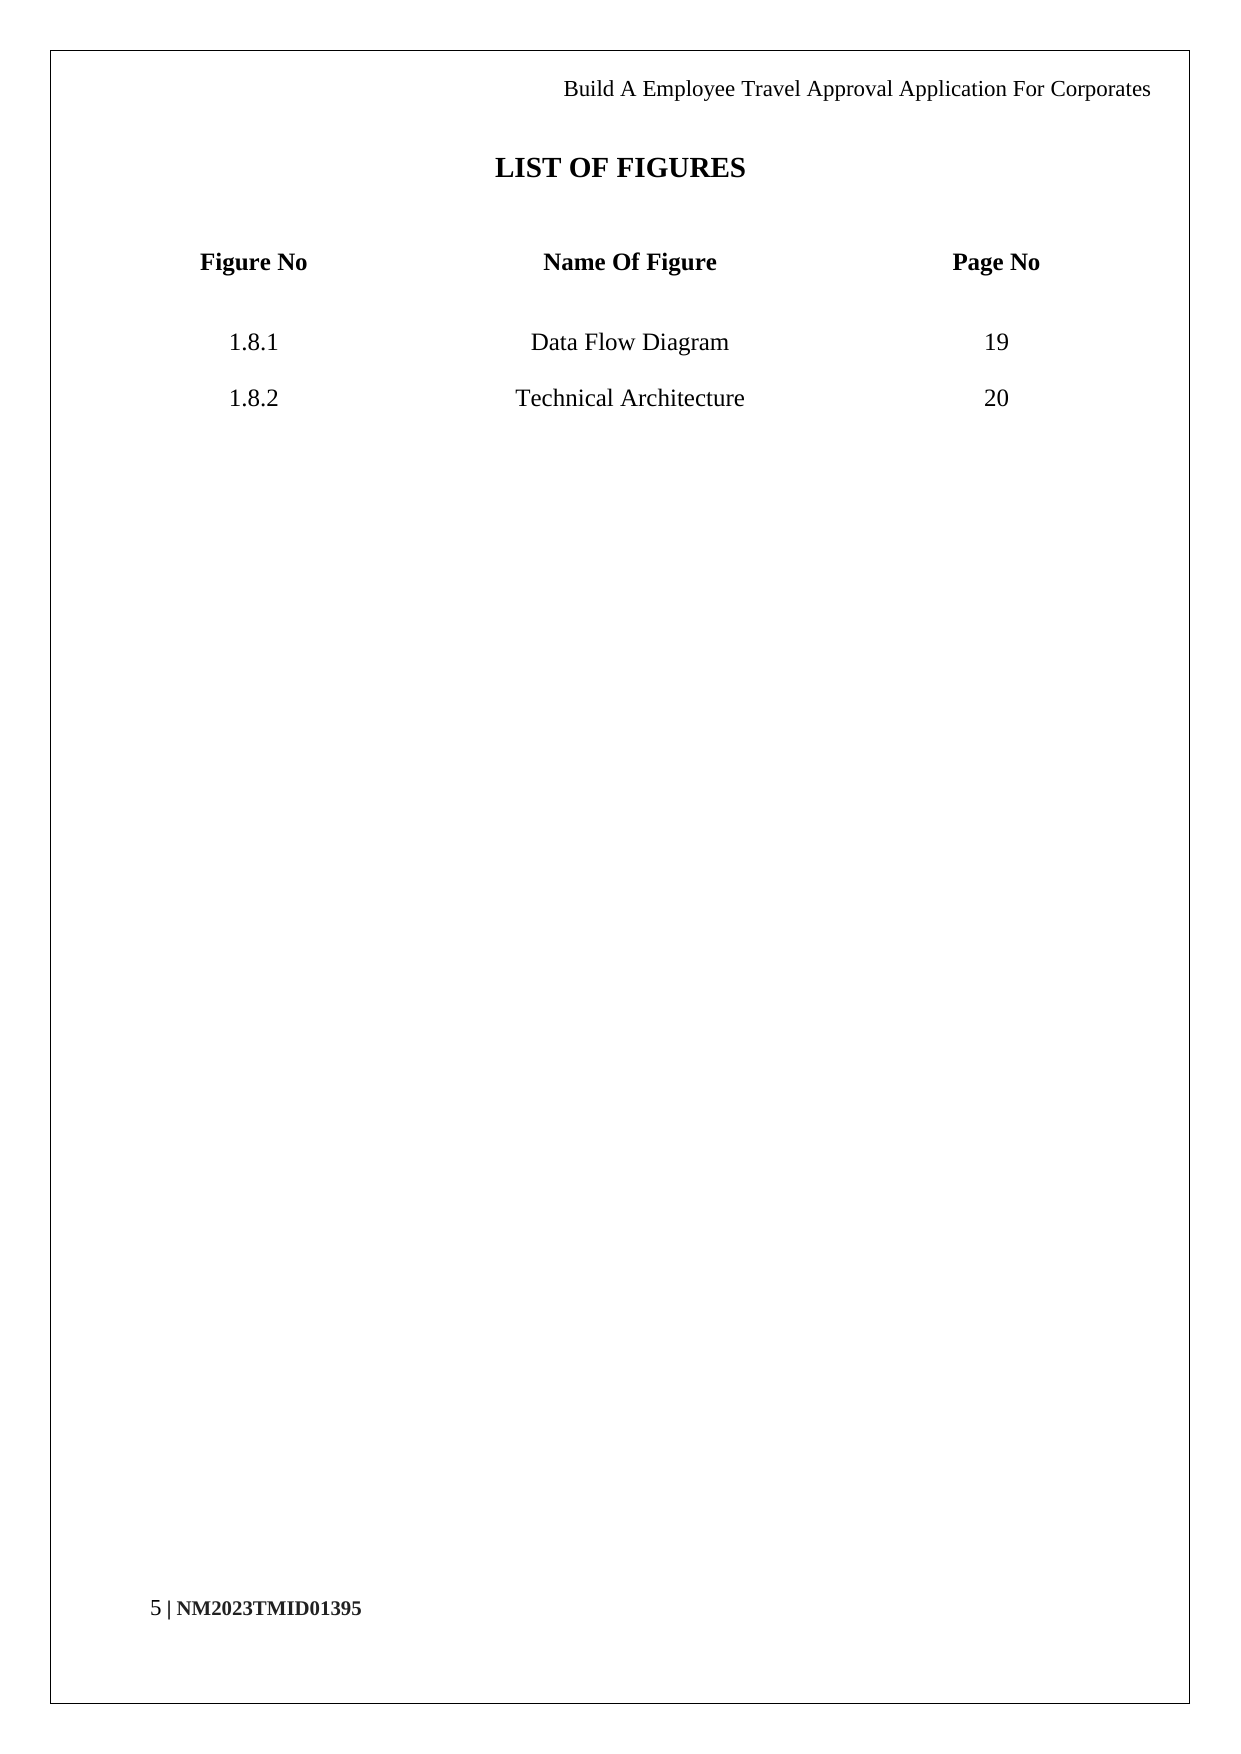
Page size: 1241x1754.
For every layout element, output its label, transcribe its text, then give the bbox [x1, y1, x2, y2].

table_cell 19 [849, 302, 1061, 371]
table_cell Data Flow Diagram [411, 302, 848, 371]
table_cell 20 [849, 371, 1061, 414]
table_cell 1.8.2 [179, 371, 411, 414]
subtitle LIST OF FIGURES [402, 150, 839, 183]
table_cell Technical Architecture [411, 371, 848, 414]
table_header Page No [849, 248, 1061, 302]
table_header Name Of Figure [411, 248, 848, 302]
table_header Figure No [179, 248, 411, 302]
table_cell 1.8.1 [179, 302, 411, 371]
